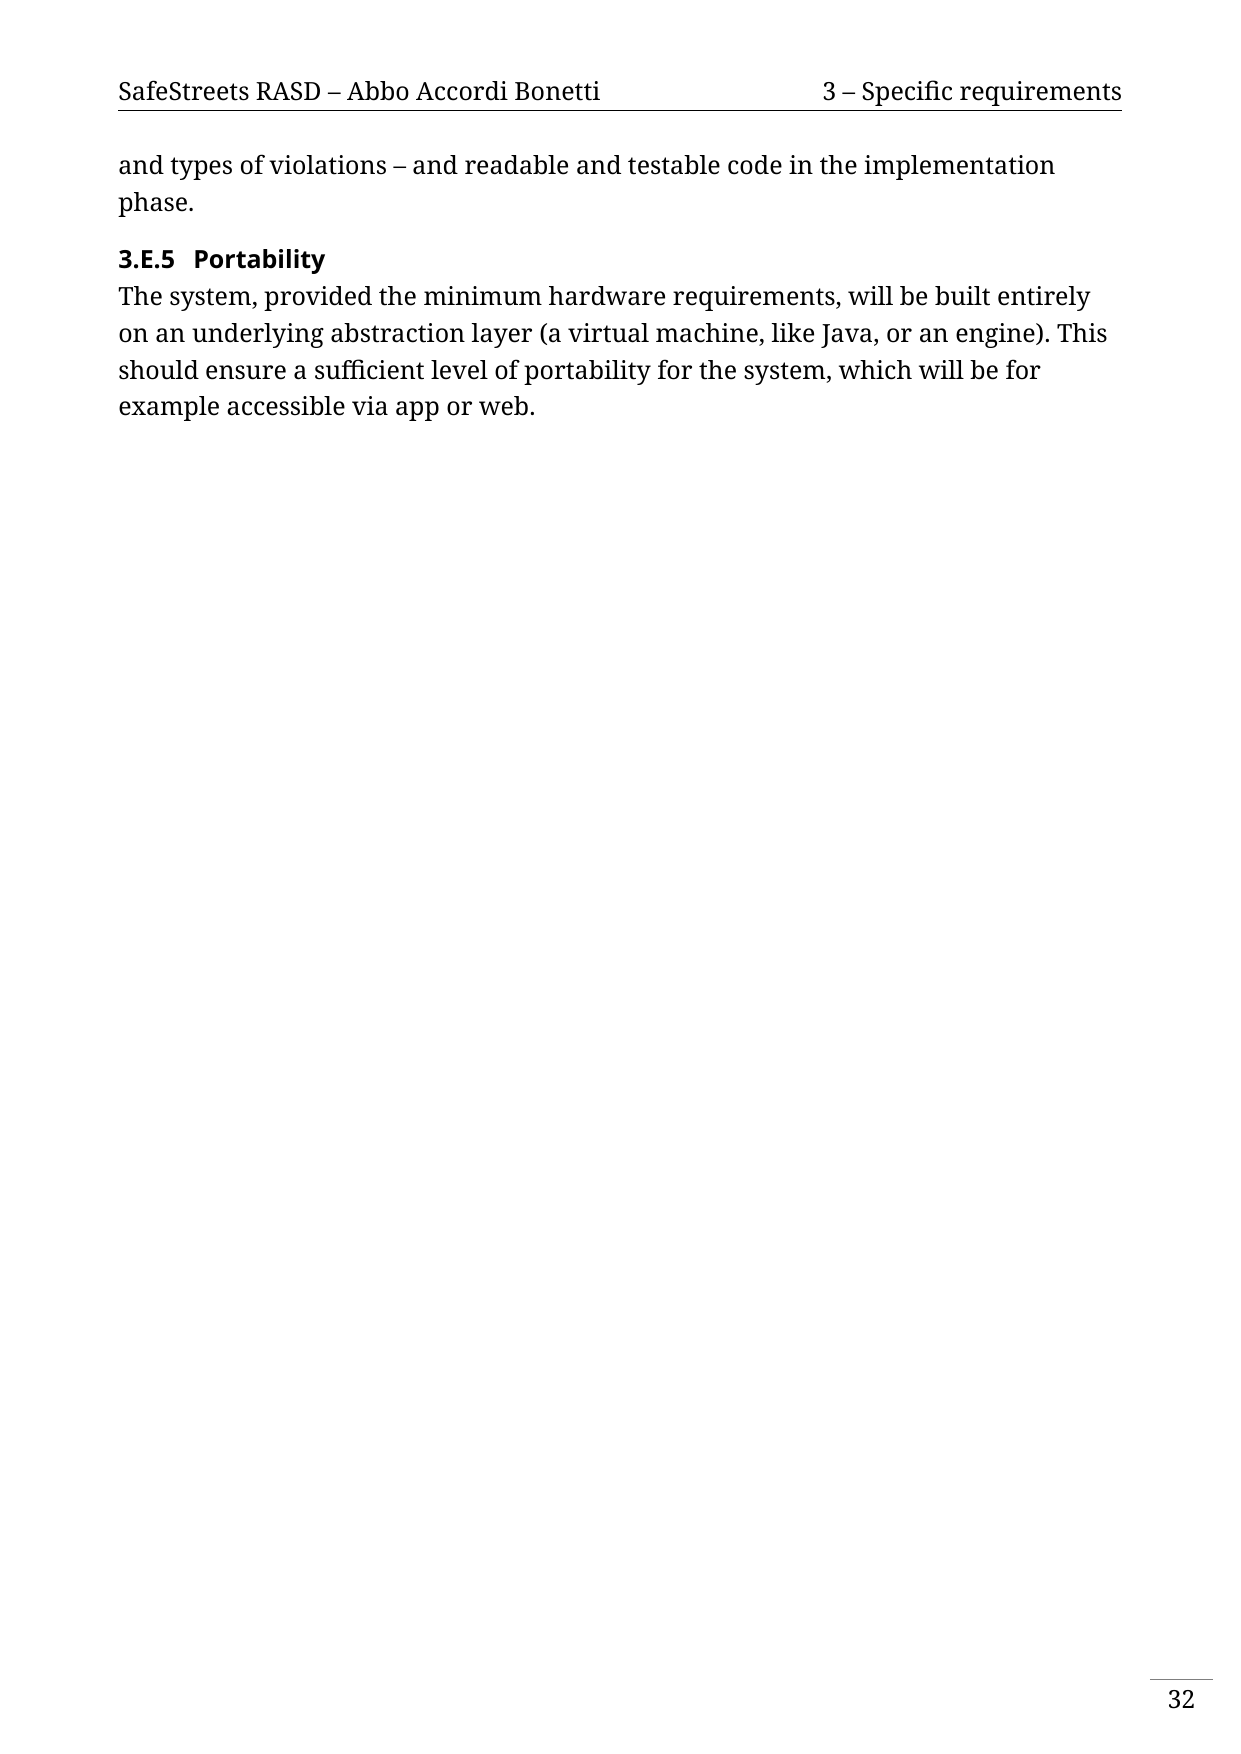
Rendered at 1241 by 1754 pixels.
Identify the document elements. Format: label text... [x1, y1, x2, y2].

text The system, provided the minimum hardware requirements, will be built entirely on an underlying abstraction layer (a virtual machine, like Java, or an engine). This should ensure a sufficient level of portability for the system, which will be for example accessible via app or web. [118, 279, 1122, 423]
subtitle Portability [118, 242, 1122, 276]
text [118, 148, 1122, 218]
